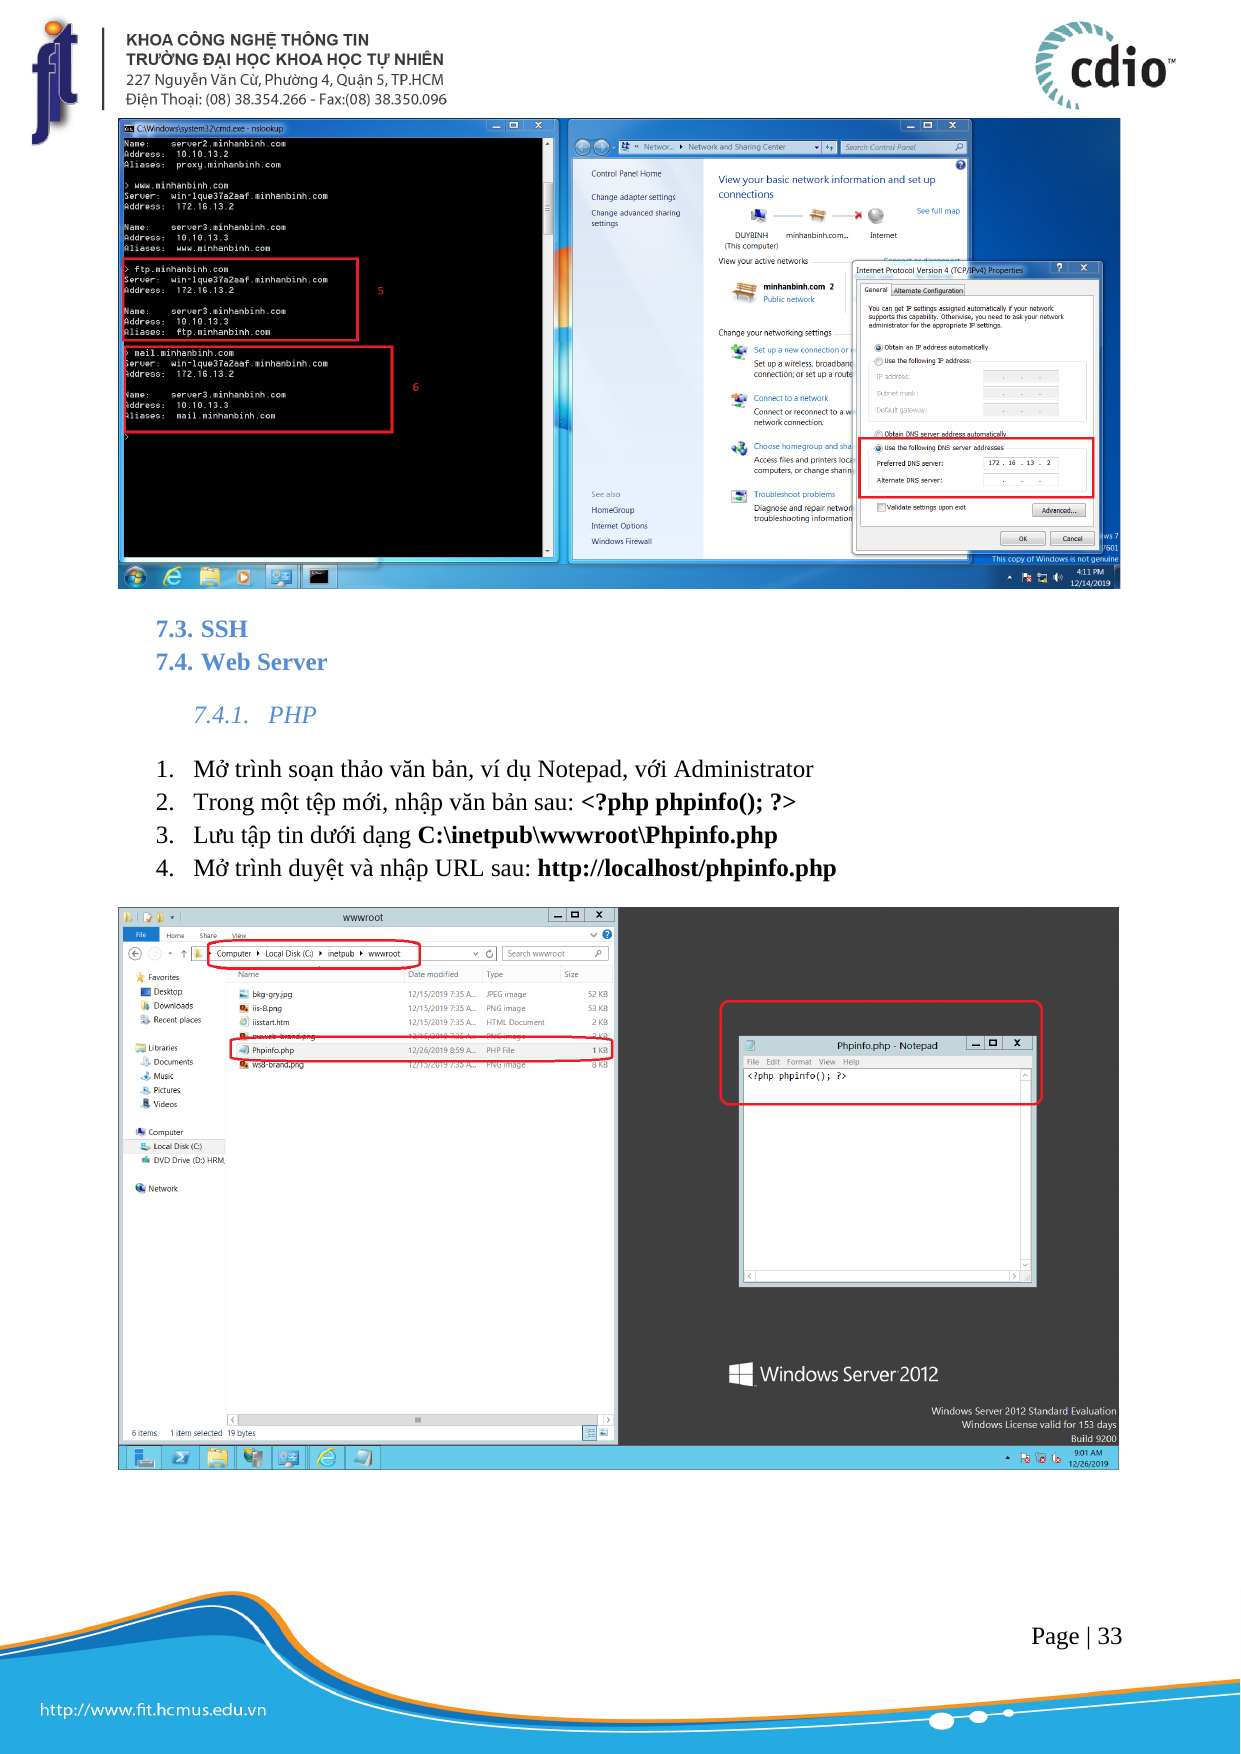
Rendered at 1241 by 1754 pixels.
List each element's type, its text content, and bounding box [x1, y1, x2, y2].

list Mở trình duyệt và nhập URL sau: http://localhost/phpinfo.php [156, 853, 1122, 882]
list Mở trình soạn thảo văn bản, ví dụ Notepad, với Administrator [156, 754, 1122, 783]
subtitle Web Server [156, 647, 1122, 675]
picture [0, 1588, 1241, 1754]
list Trong một tệp mới, nhập văn bản sau: <?php phpinfo(); ?> [156, 787, 1122, 816]
picture [8, 10, 1188, 589]
subtitle PHP [193, 701, 1122, 729]
list Lưu tập tin dưới dạng C:\inetpub\wwwroot\Phpinfo.php [156, 820, 1122, 849]
subtitle SSH [156, 614, 1122, 642]
picture [118, 907, 1120, 1470]
